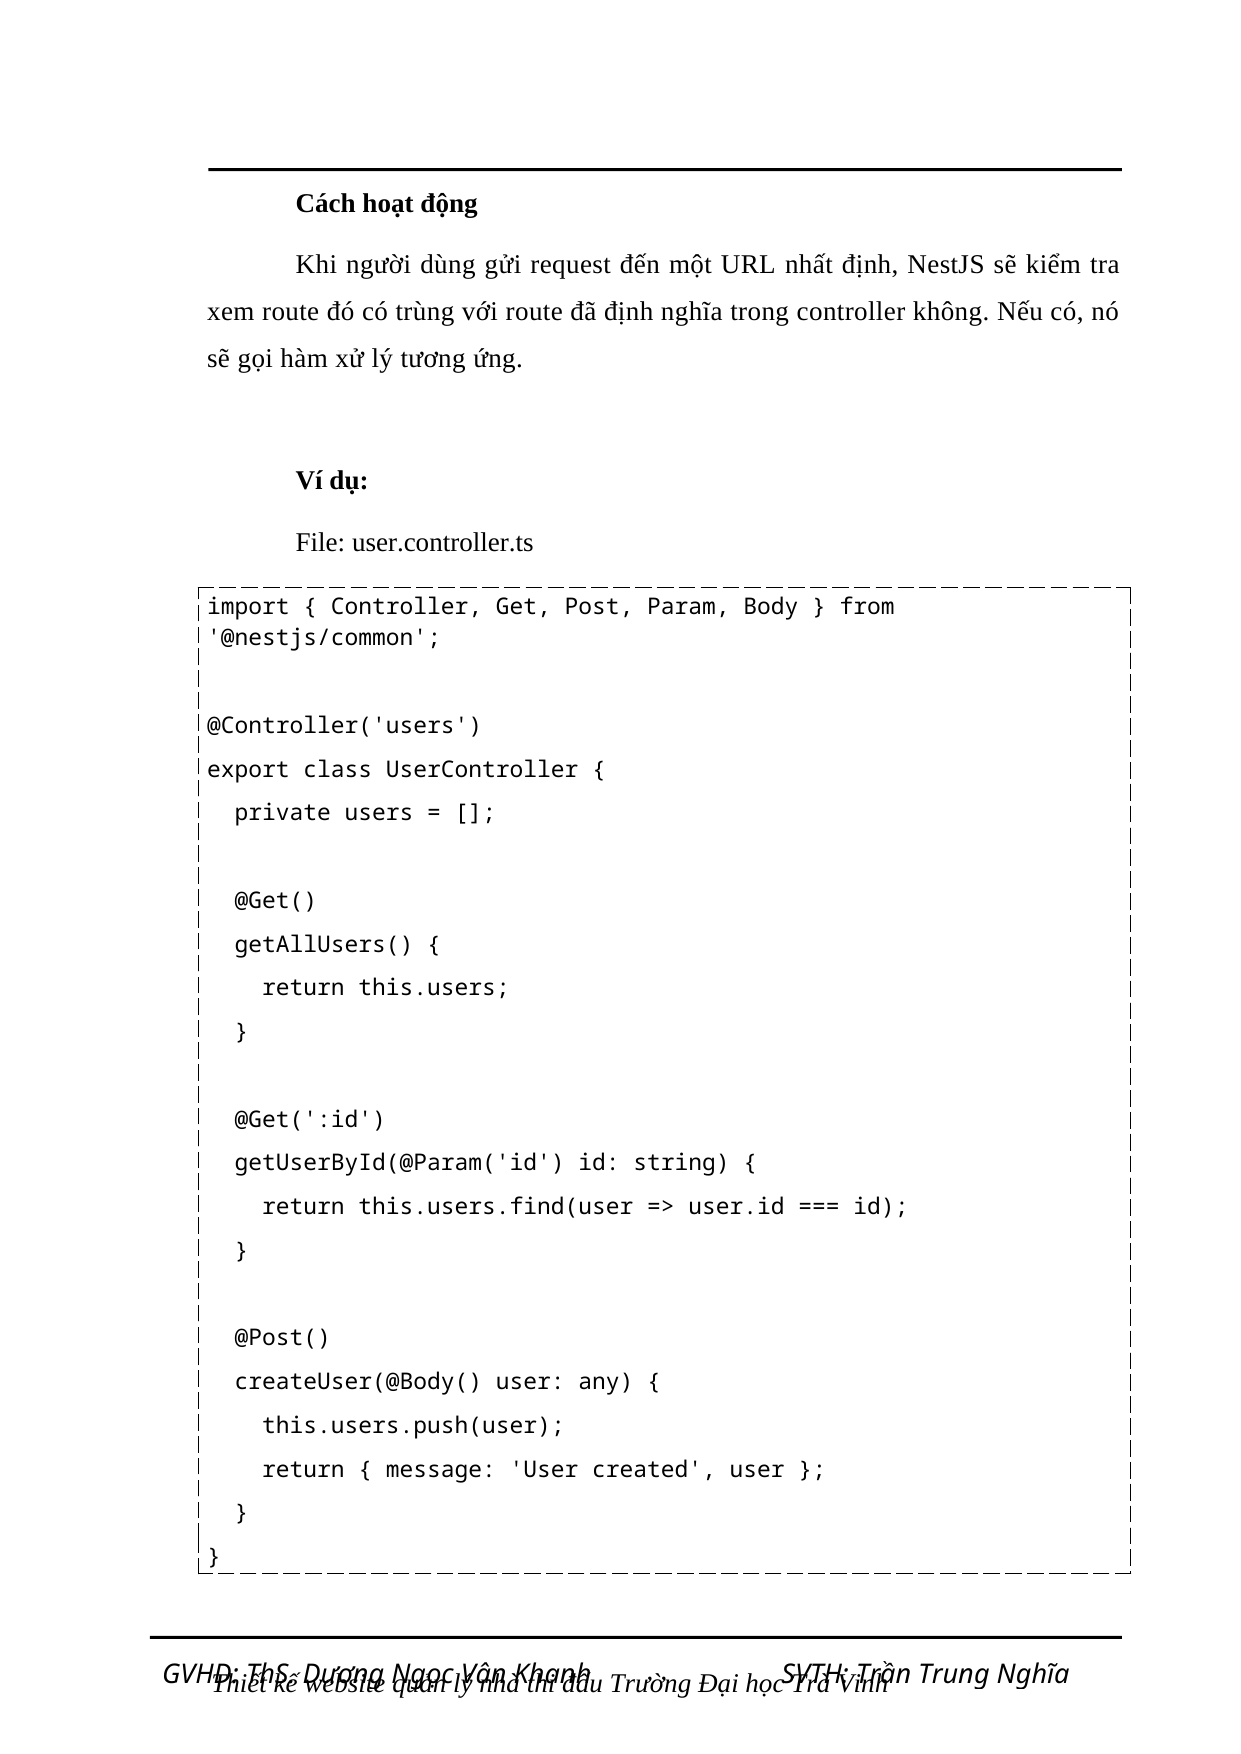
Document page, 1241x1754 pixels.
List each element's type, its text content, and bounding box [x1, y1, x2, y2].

text @Post() [197, 1318, 1131, 1353]
text Ví dụ: [207, 464, 1122, 496]
text Khi người dùng gửi request đến một URL nhất định, NestJS sẽ kiểm tra xem route đó có trùng với route đã định nghĩa trong controller không. Nếu có, nó sẽ gọi hàm xử lý tương ứng. [207, 249, 1122, 373]
text @Get() [197, 881, 1131, 915]
text getAllUsers() { [197, 924, 1131, 959]
text import { Controller, Get, Post, Param, Body } from '@nestjs/common'; [197, 587, 1131, 653]
text } [197, 1012, 1131, 1046]
text @Get(':id') [197, 1099, 1131, 1134]
text } [197, 1231, 1131, 1265]
text } [197, 1493, 1131, 1528]
text @Controller('users') [197, 706, 1131, 740]
text createUser(@Body() user: any) { [197, 1362, 1131, 1396]
text File: user.controller.ts [207, 526, 1122, 557]
text } [197, 1537, 1131, 1574]
text this.users.push(user); [197, 1406, 1131, 1440]
text return this.users.find(user => user.id === id); [197, 1187, 1131, 1221]
text export class UserController { [197, 749, 1131, 784]
text return this.users; [197, 968, 1131, 1003]
text Cách hoạt động [207, 148, 1122, 218]
text getUserById(@Param('id') id: string) { [197, 1143, 1131, 1178]
text private users = []; [197, 793, 1131, 828]
text return { message: 'User created', user }; [197, 1449, 1131, 1484]
